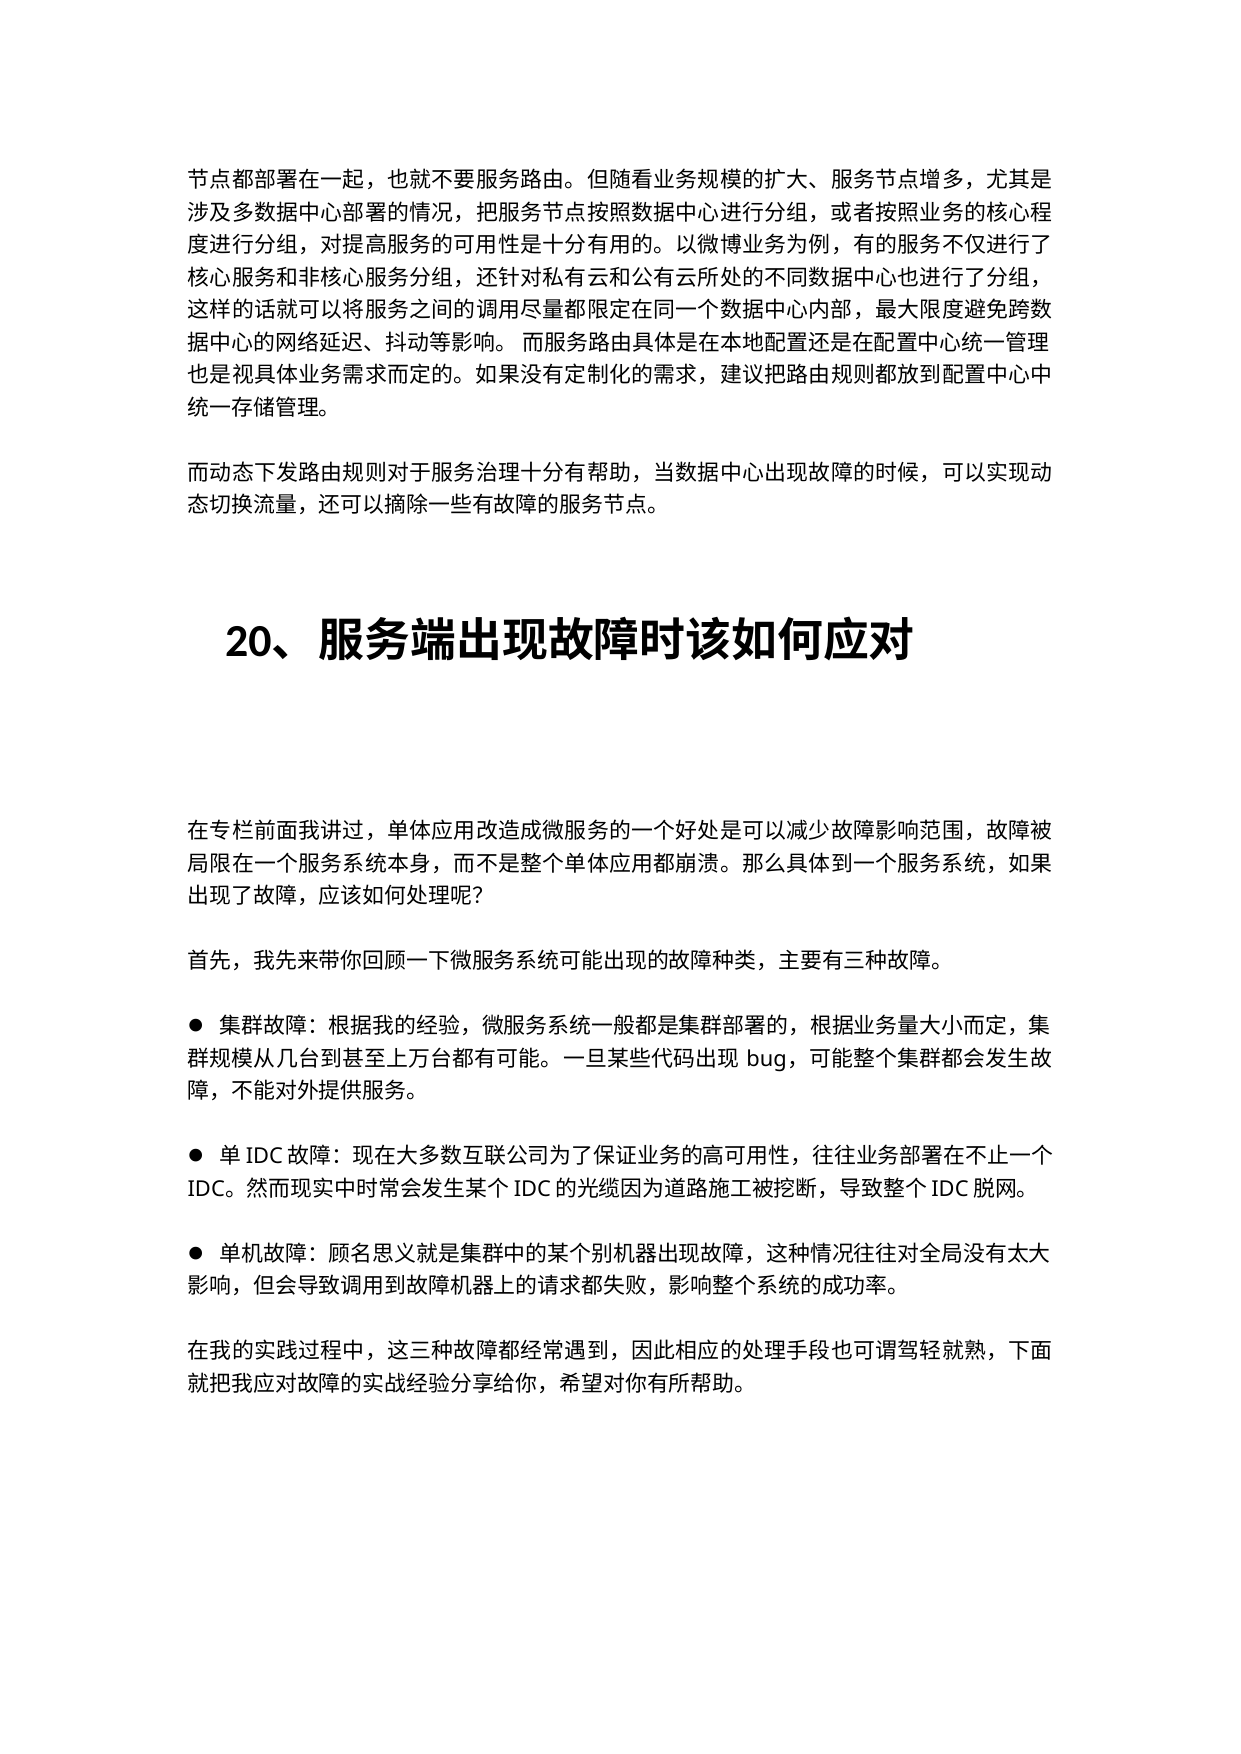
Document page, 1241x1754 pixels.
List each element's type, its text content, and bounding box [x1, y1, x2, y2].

text 首先，我先来带你回顾一下微服务系统可能出现的故障种类，主要有三种故障。 [187, 943, 1053, 975]
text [187, 162, 1053, 422]
text 单机故障：顾名思义就是集群中的某个别机器出现故障，这种情况往往对全局没有太大影响，但会导致调用到故障机器上的请求都失败，影响整个系统的成功率。 [187, 1235, 1053, 1300]
text 单IDC故障：现在大多数互联公司为了保证业务的高可用性，往往业务部署在不止一个 IDC。然而现实中时常会发生某个IDC的光缆因为道路施工被挖断，导致整个IDC脱网。 [187, 1138, 1053, 1203]
text 在专栏前面我讲过，单体应用改造成微服务的一个好处是可以减少故障影响范围，故障被局限在一个服务系统本身，而不是整个单体应用都崩溃。那么具体到一个服务系统，如果出现了故障，应该如何处理呢？ [187, 813, 1053, 910]
text 而动态下发路由规则对于服务治理十分有帮助，当数据中心出现故障的时候，可以实现动态切换流量，还可以摘除一些有故障的服务节点。 [187, 454, 1053, 519]
text 在我的实践过程中，这三种故障都经常遇到，因此相应的处理手段也可谓驾轻就熟，下面就把我应对故障的实战经验分享给你，希望对你有所帮助。 [187, 1333, 1053, 1398]
subtitle 服务端出现故障时该如何应对 [225, 587, 1053, 685]
text 集群故障：根据我的经验，微服务系统一般都是集群部署的，根据业务量大小而定，集群规模从几台到甚至上万台都有可能。一旦某些代码出现bug，可能整个集群都会发生故障，不能对外提供服务。 [187, 1008, 1053, 1105]
